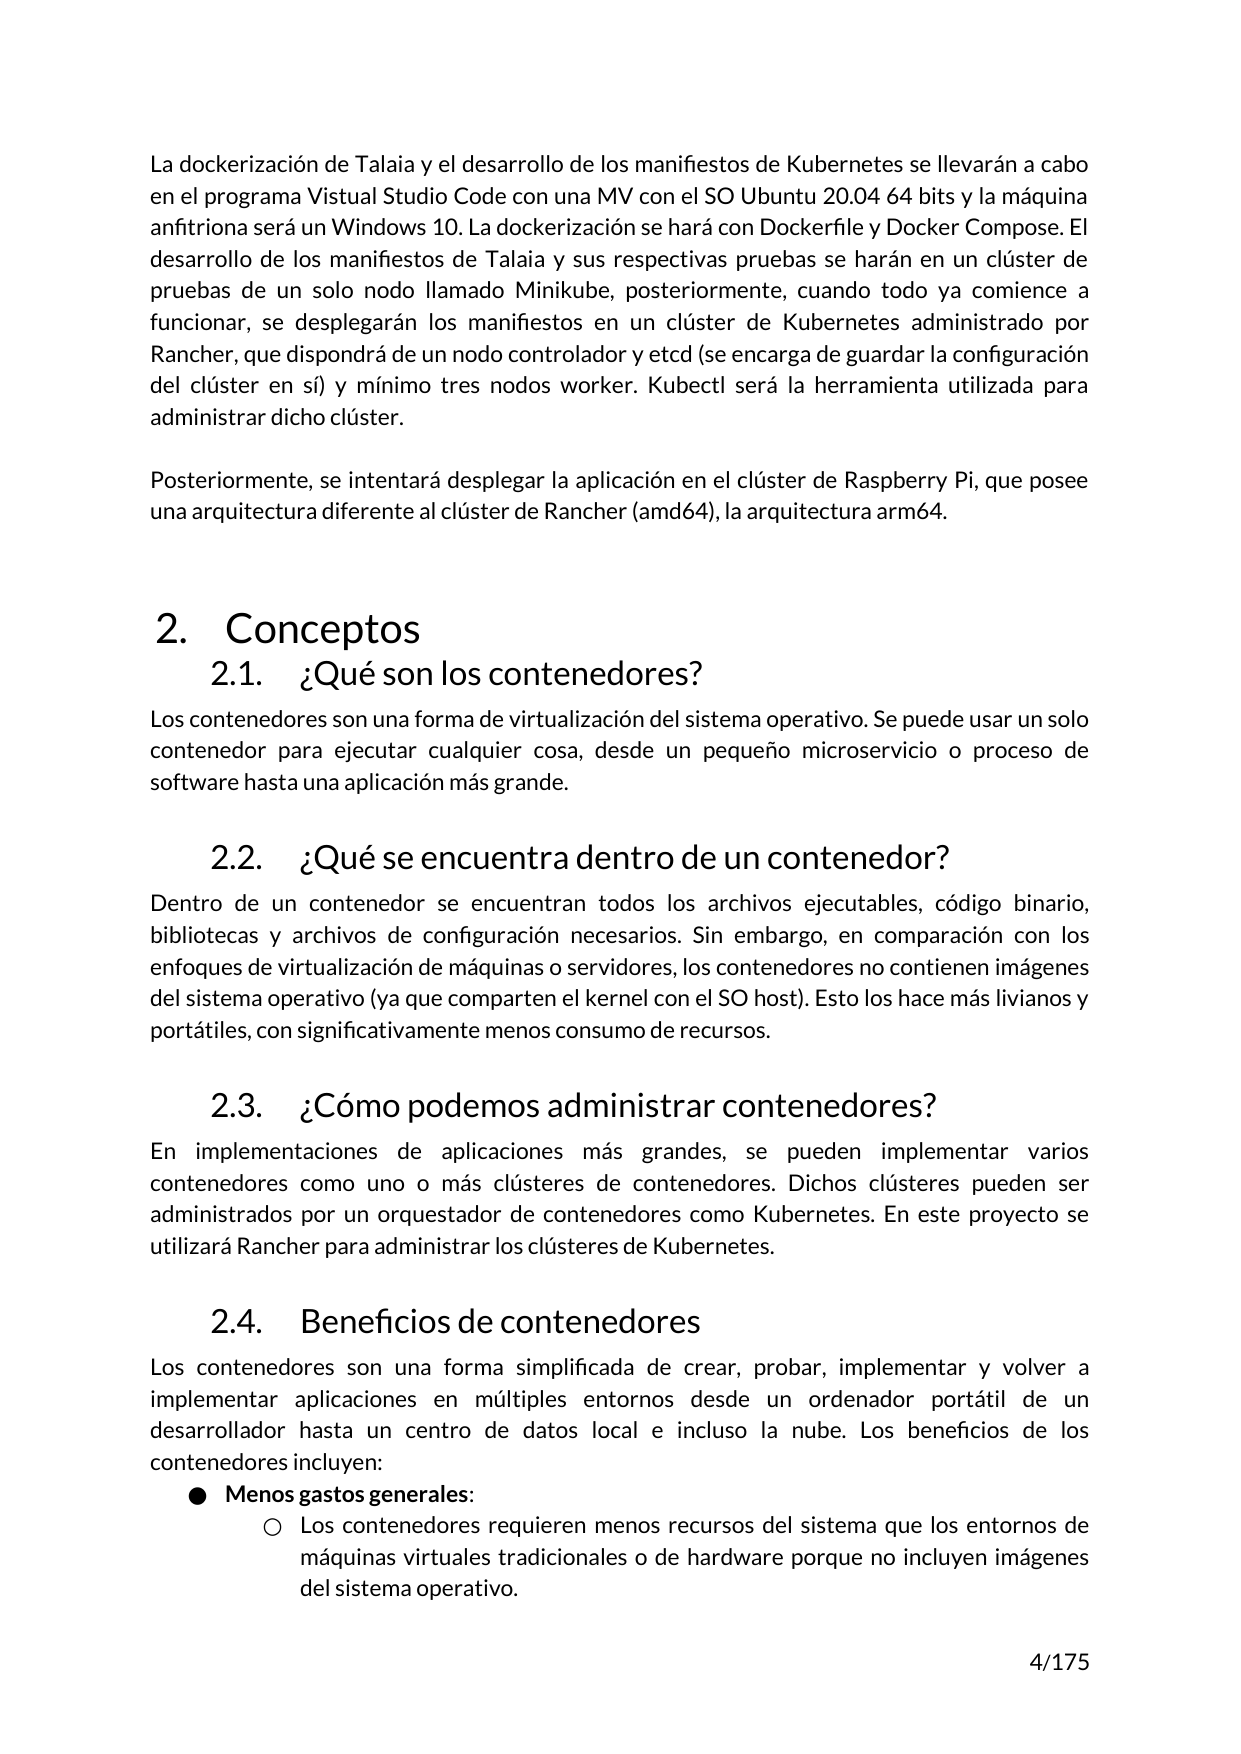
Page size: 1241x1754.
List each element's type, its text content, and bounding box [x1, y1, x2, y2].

list Los contenedores requieren menos recursos del sistema que los entornos de máquinas virtuales tradicionales o de hardware porque no incluyen imágenes del sistema operativo. [262, 1511, 1090, 1602]
subtitle ¿Qué son los contenedores? [262, 652, 1090, 692]
text La dockerización de Talaia y el desarrollo de los manifiestos de Kubernetes se llevarán a cabo en el programa Vistual Studio Code con una MV con el SO Ubuntu 20.04 64 bits y la máquina anfitriona será un Windows 10. La dockerización se hará con Dockerfile y Docker Compose. El desarrollo de los manifiestos de Talaia y sus respectivas pruebas se harán en un clúster de pruebas de un solo nodo llamado Minikube, posteriormente, cuando todo ya comience a funcionar, se desplegarán los manifiestos en un clúster de Kubernetes administrado por Rancher, que dispondrá de un nodo controlador y etcd (se encarga de guardar la configuración del clúster en sí) y mínimo tres nodos worker. Kubectl será la herramienta utilizada para administrar dicho clúster. [150, 150, 1090, 430]
text Posteriormente, se intentará desplegar la aplicación en el clúster de Raspberry Pi, que posee una arquitectura diferente al clúster de Rancher (amd64), la arquitectura arm64. [150, 466, 1090, 525]
text Los contenedores son una forma simplificada de crear, probar, implementar y volver a implementar aplicaciones en múltiples entornos desde un ordenador portátil de un desarrollador hasta un centro de datos local e incluso la nube. Los beneficios de los contenedores incluyen: [150, 1353, 1090, 1475]
text Los contenedores son una forma de virtualización del sistema operativo. Se puede usar un solo contenedor para ejecutar cualquier cosa, desde un pequeño microservicio o proceso de software hasta una aplicación más grande. [150, 704, 1090, 795]
text Dentro de un contenedor se encuentran todos los archivos ejecutables, código binario, bibliotecas y archivos de configuración necesarios. Sin embargo, en comparación con los enfoques de virtualización de máquinas o servidores, los contenedores no contienen imágenes del sistema operativo (ya que comparten el kernel con el SO host). Esto los hace más livianos y portátiles, con significativamente menos consumo de recursos. [150, 889, 1090, 1043]
subtitle Conceptos [187, 602, 1090, 652]
text En implementaciones de aplicaciones más grandes, se pueden implementar varios contenedores como uno o más clústeres de contenedores. Dichos clústeres pueden ser administrados por un orquestador de contenedores como Kubernetes. En este proyecto se utilizará Rancher para administrar los clústeres de Kubernetes. [150, 1137, 1090, 1259]
list Menos gastos generales: [187, 1479, 1090, 1507]
subtitle Beneficios de contenedores [262, 1301, 1090, 1341]
subtitle ¿Qué se encuentra dentro de un contenedor? [262, 837, 1090, 877]
subtitle ¿Cómo podemos administrar contenedores? [262, 1084, 1090, 1124]
